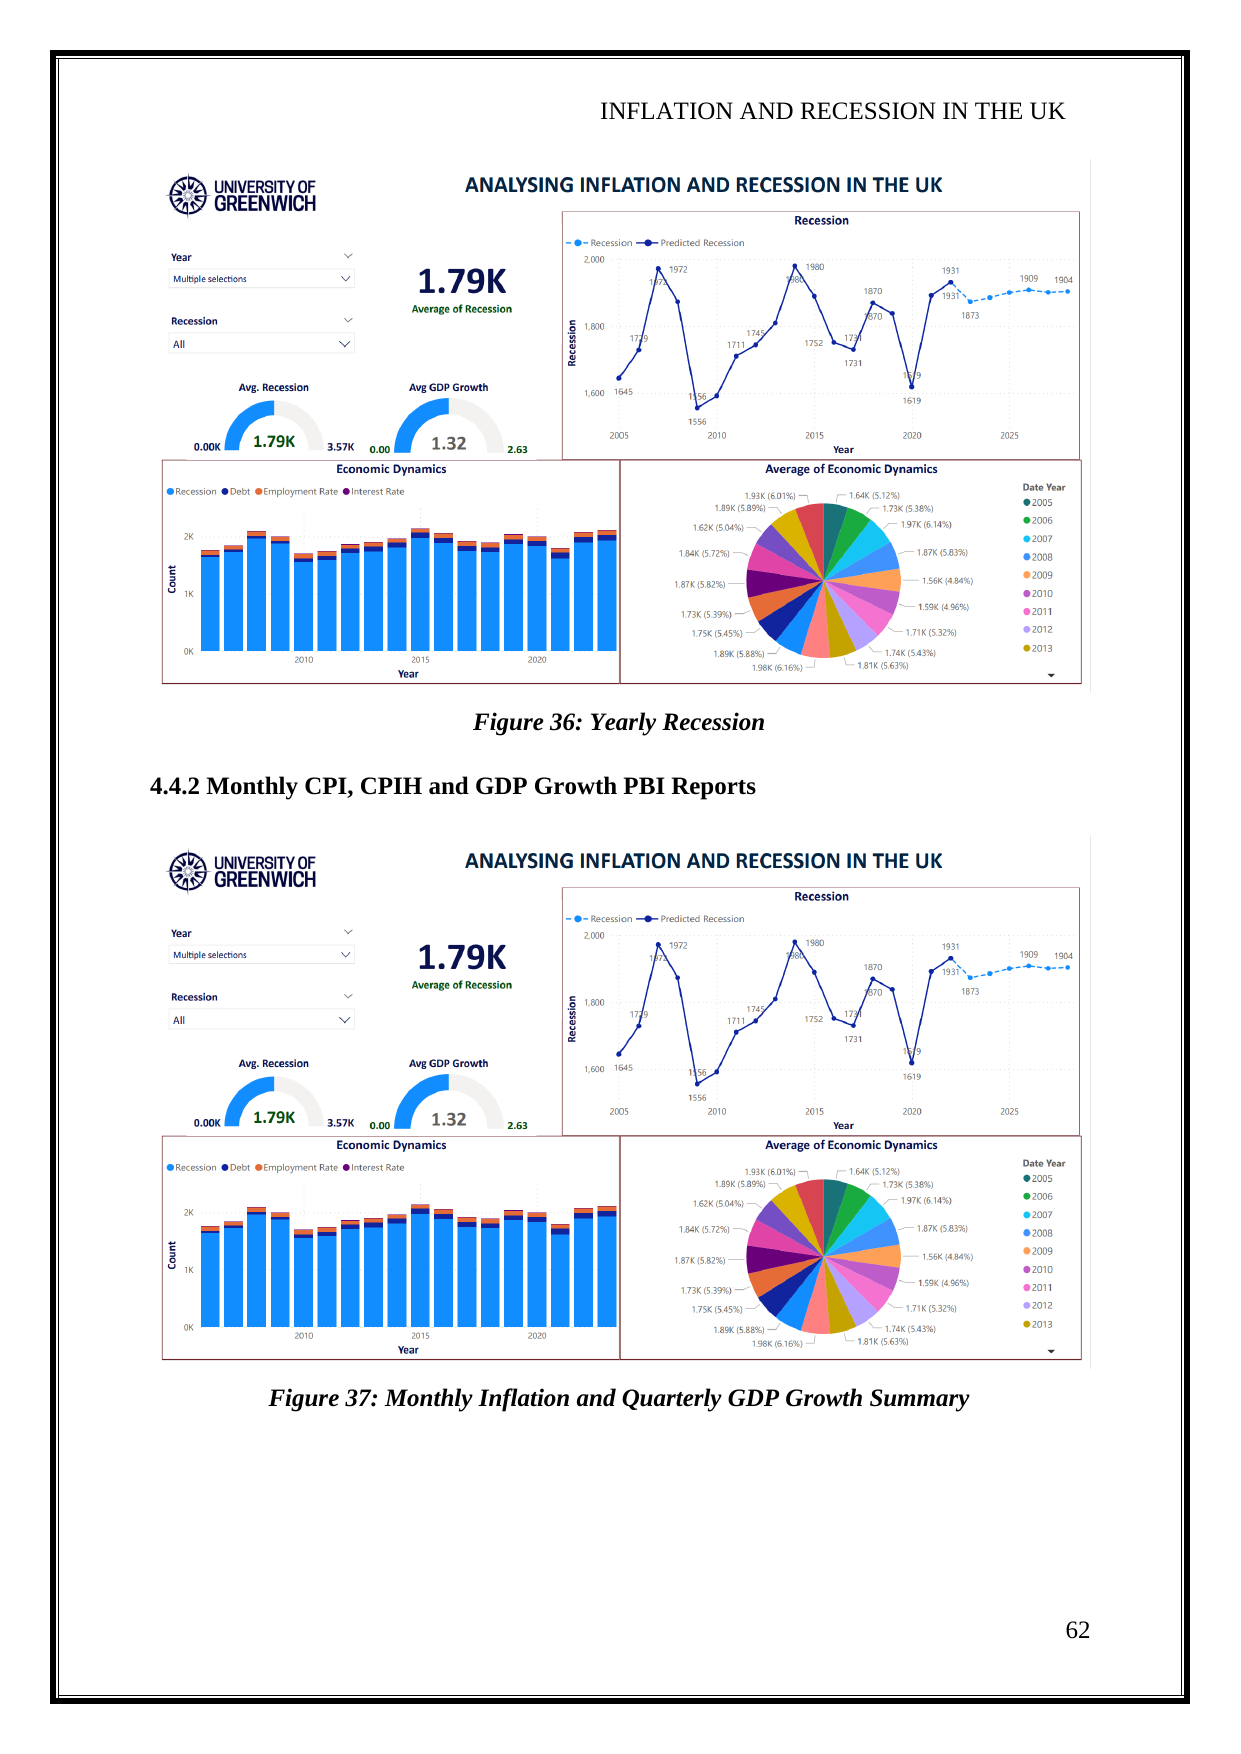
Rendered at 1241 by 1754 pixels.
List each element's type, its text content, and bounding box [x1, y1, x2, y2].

subtitle 4.4.2 Monthly CPI, CPIH and GDP Growth PBI Reports [150, 771, 1090, 800]
subtitle Figure 36: Yearly Recession [150, 693, 1090, 736]
picture [150, 835, 1091, 1369]
picture [150, 159, 1091, 693]
subtitle Figure 37: Monthly Inflation and Quarterly GDP Growth Summary [150, 1369, 1090, 1412]
